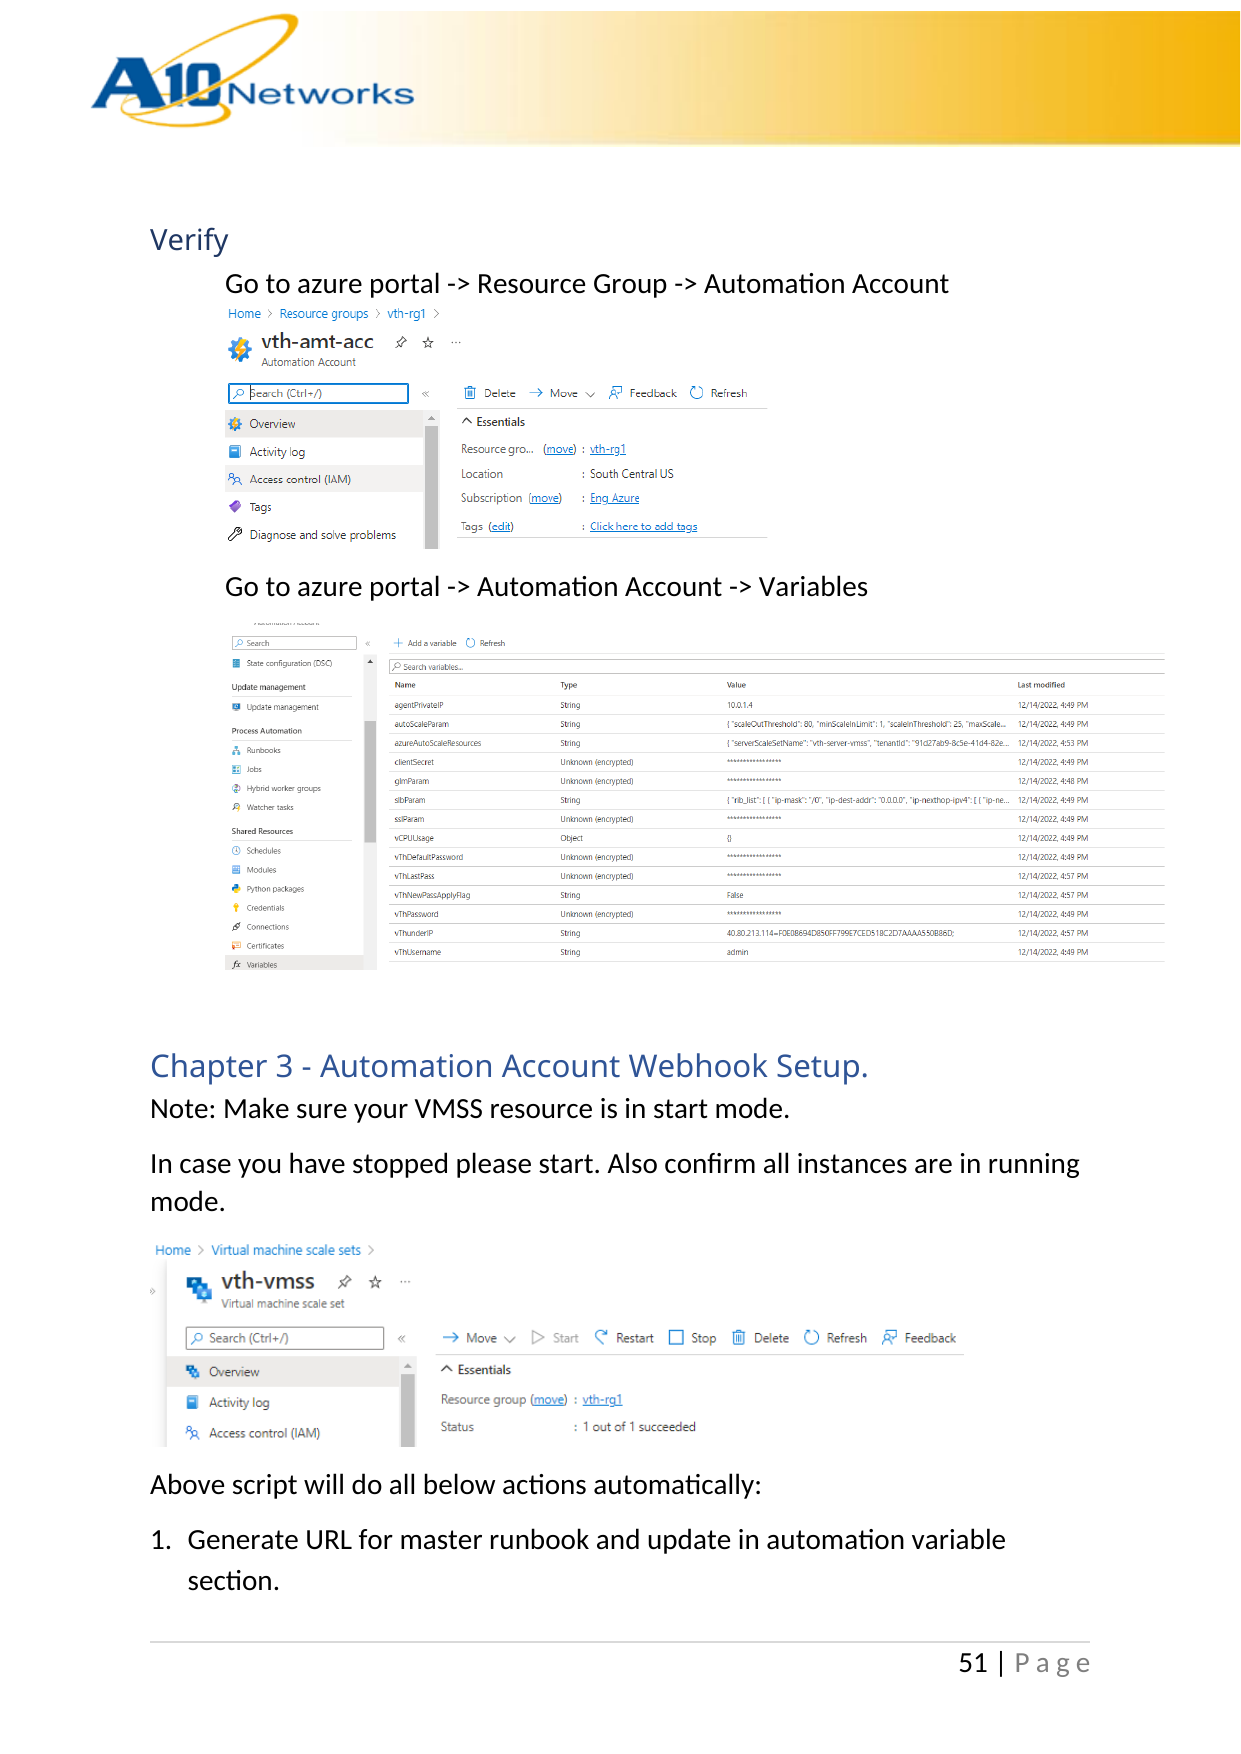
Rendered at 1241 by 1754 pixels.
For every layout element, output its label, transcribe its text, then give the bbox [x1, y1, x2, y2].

picture [225, 303, 768, 549]
picture [225, 623, 1165, 970]
subtitle Chapter 3 - Automation Account Webhook Setup. [150, 1044, 1090, 1086]
text Go to azure portal -> Automation Account -> Variables [225, 568, 1090, 604]
text Above script will do all below actions automatically: [150, 1466, 1090, 1501]
picture [0, 11, 1241, 147]
text In case you have stopped please start. Also confirm all instances are in running mode. [150, 1145, 1090, 1219]
subtitle Verify [150, 219, 1090, 259]
list Generate URL for master runbook and update in automation variable section. [150, 1521, 1090, 1597]
text Note: Make sure your VMSS resource is in start mode. [150, 1090, 1090, 1125]
picture [150, 1238, 964, 1447]
